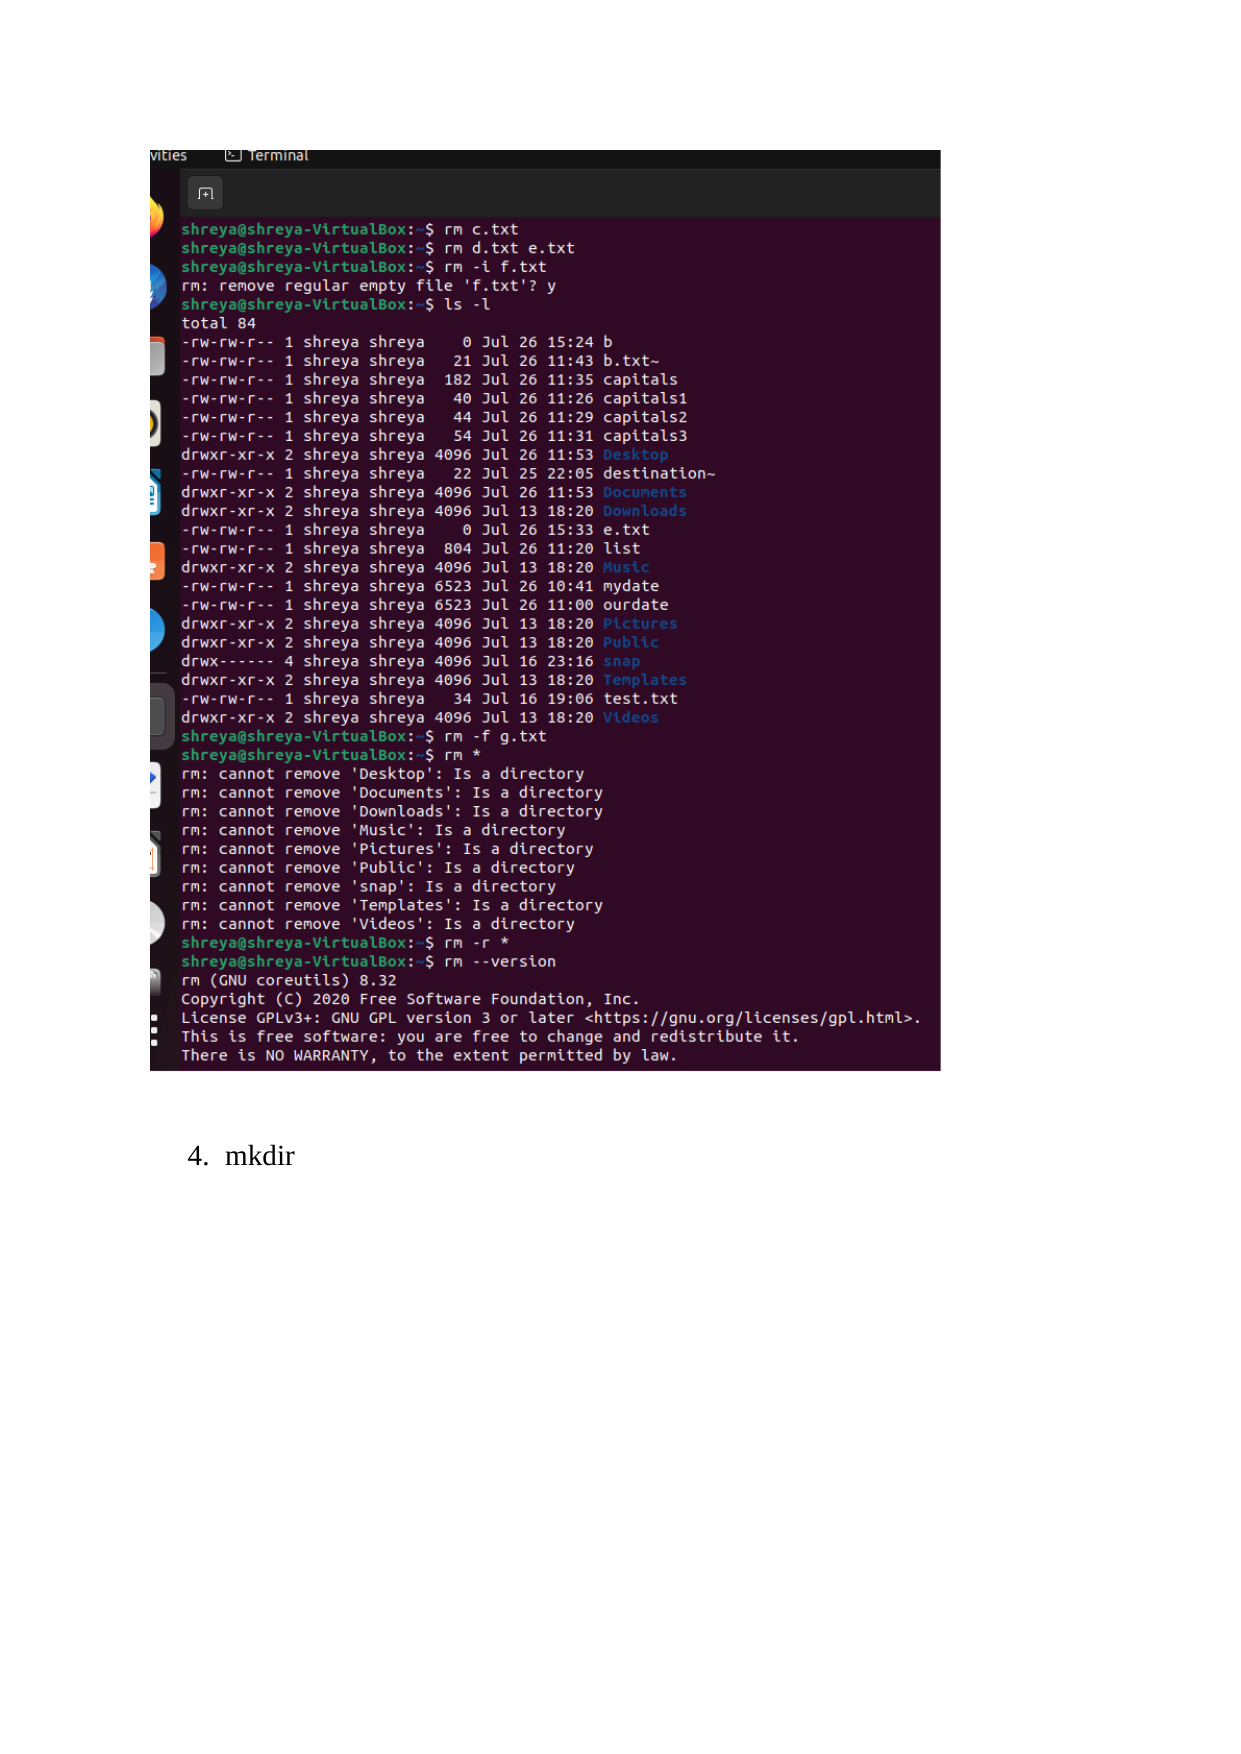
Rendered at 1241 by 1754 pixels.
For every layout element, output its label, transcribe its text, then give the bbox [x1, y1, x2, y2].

picture [150, 150, 941, 1072]
list mkdir [187, 1138, 1090, 1171]
